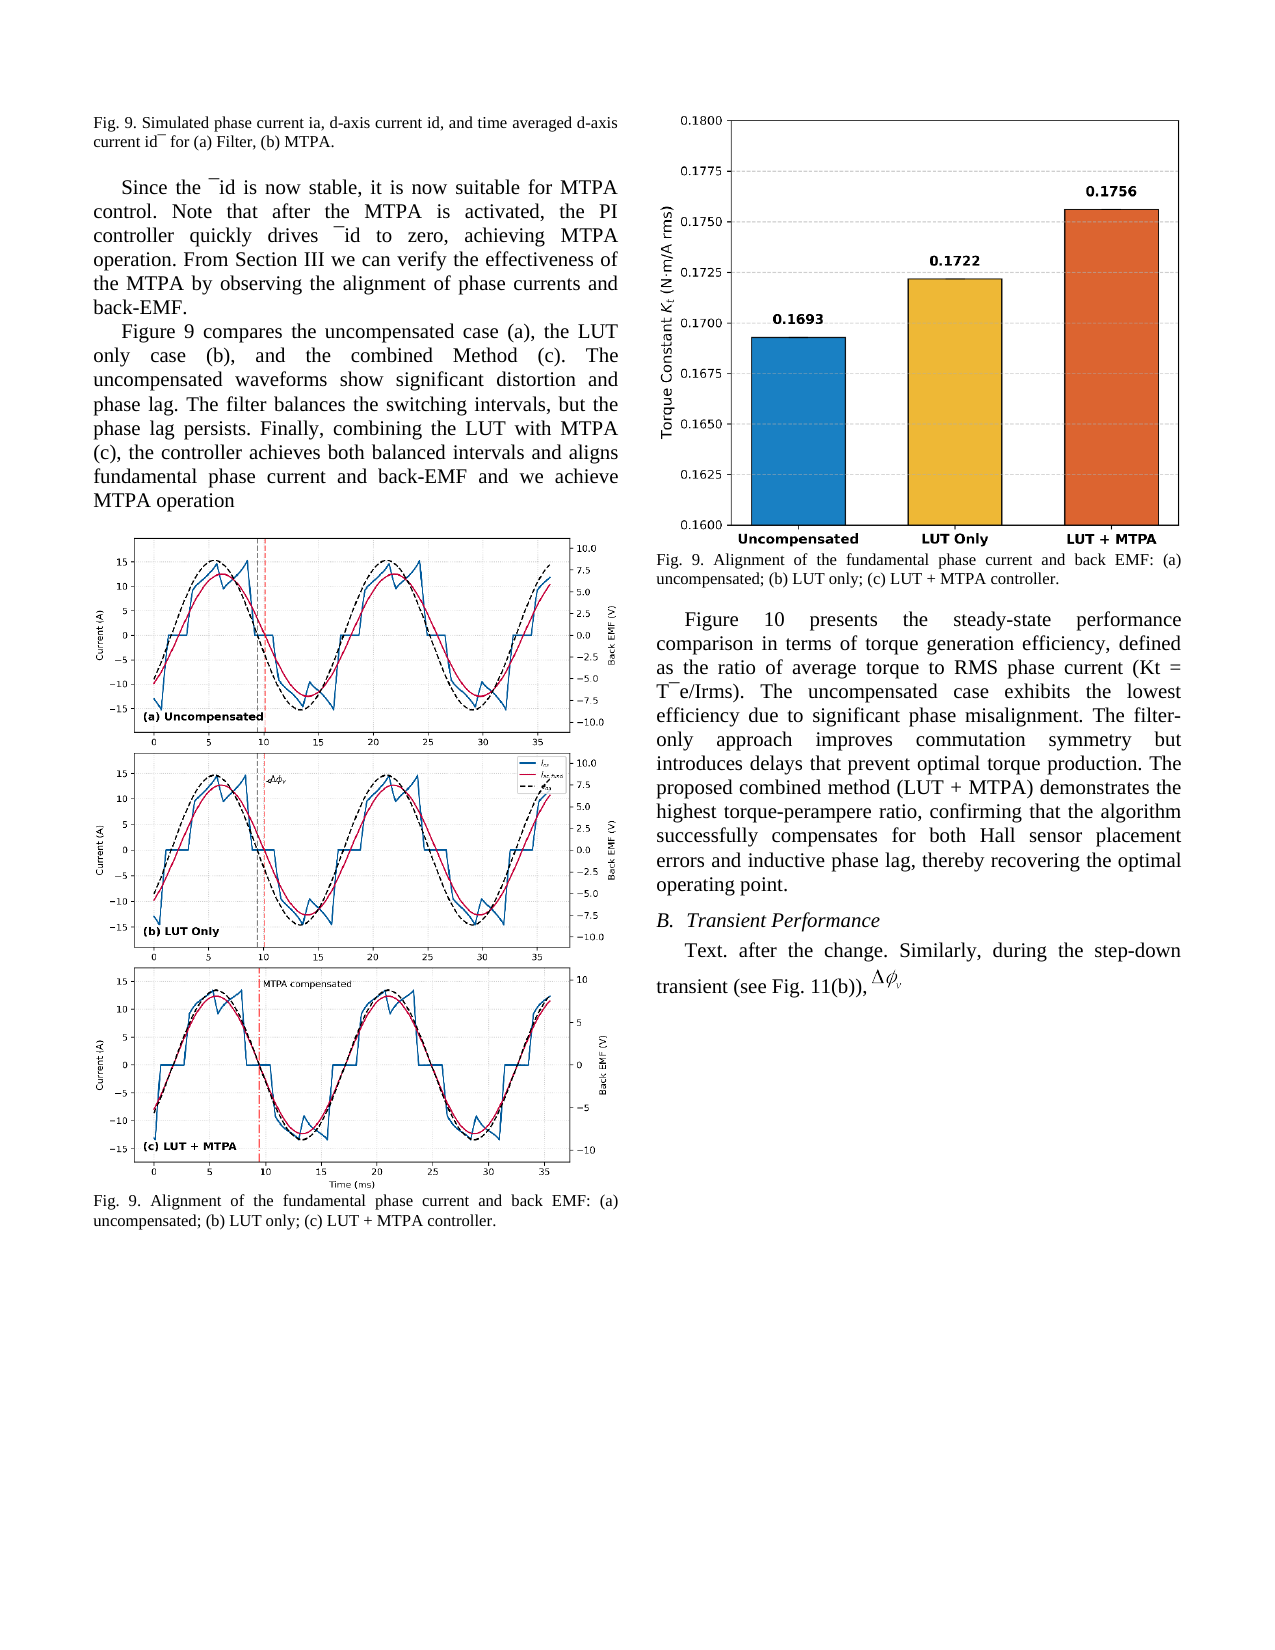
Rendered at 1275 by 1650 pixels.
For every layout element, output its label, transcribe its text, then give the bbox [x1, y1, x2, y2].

subtitle Transient Performance [656, 908, 1182, 932]
text Text. after the change. Similarly, during the step-down transient (see Fig. 11(b)), [656, 938, 1182, 998]
text Figure 10 presents the steady-state performance comparison in terms of torque generation efficiency, defined as the ratio of average torque to RMS phase current (Kt = T¯e/Irms). The uncompensated case exhibits the lowest efficiency due to significant phase misalignment. The filter-only approach improves commutation symmetry but introduces delays that prevent optimal torque production. The proposed combined method (LUT + MTPA) demonstrates the highest torque-perampere ratio, confirming that the algorithm successfully compensates for both Hall sensor placement errors and inductive phase lag, thereby recovering the optimal operating point. [656, 607, 1182, 896]
picture [657, 112, 1182, 550]
text Figure 9 compares the uncompensated case (a), the LUT only case (b), and the combined Method (c). The uncompensated waveforms show significant distortion and phase lag. The filter balances the switching intervals, but the phase lag persists. Finally, combining the LUT with MTPA (c), the controller achieves both balanced intervals and aligns fundamental phase current and back-EMF and we achieve MTPA operation [93, 319, 619, 512]
text Fig. 9. Alignment of the fundamental phase current and back EMF: (a) uncompensated; (b) LUT only; (c) LUT + MTPA controller. [656, 549, 1182, 588]
picture [93, 535, 618, 1192]
text Since the ¯id is now stable, it is now suitable for MTPA control. Note that after the MTPA is activated, the PI controller quickly drives ¯id to zero, achieving MTPA operation. From Section III we can verify the effectiveness of the MTPA by observing the alignment of phase currents and back-EMF. [93, 175, 619, 319]
text Fig. 9. Alignment of the fundamental phase current and back EMF: (a) uncompensated; (b) LUT only; (c) LUT + MTPA controller. [93, 1191, 619, 1229]
text Fig. 9. Simulated phase current ia, d-axis current id, and time averaged d-axis current id¯ for (a) Filter, (b) MTPA. [93, 112, 619, 151]
